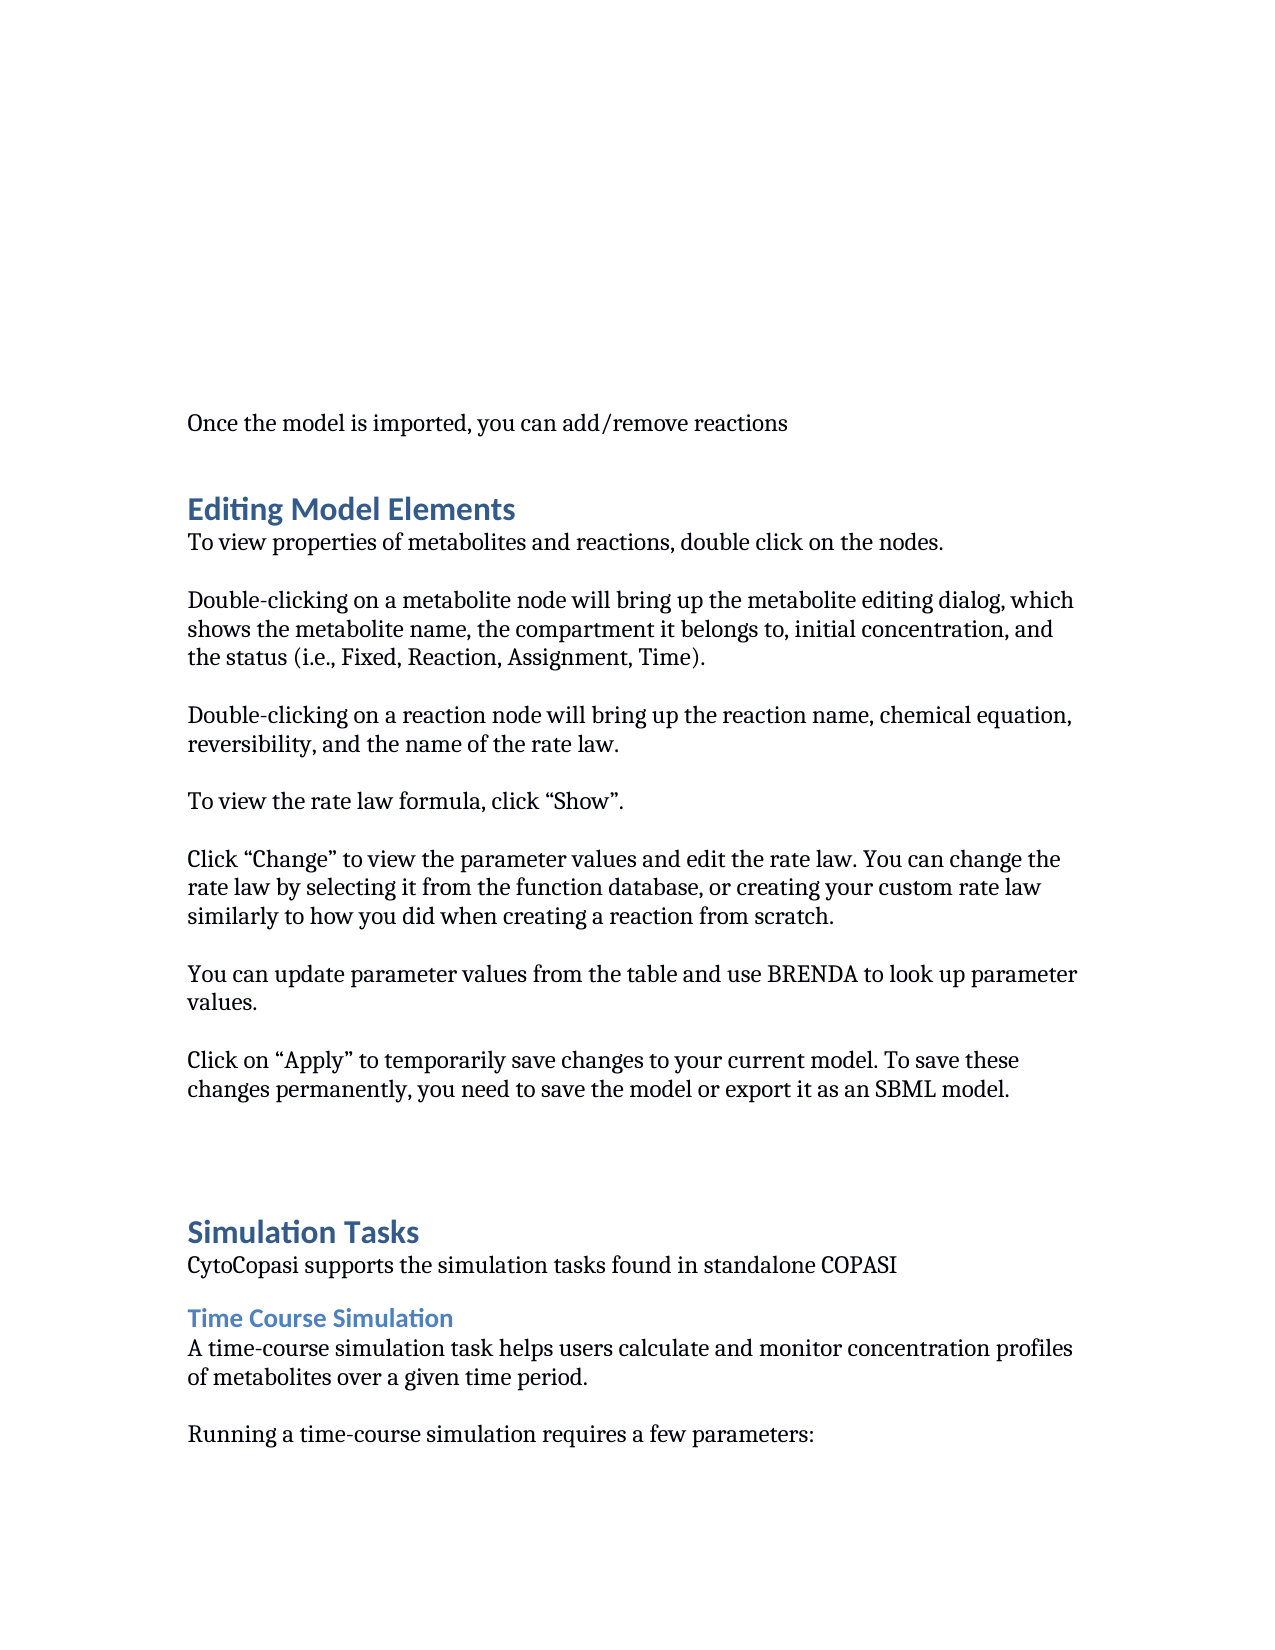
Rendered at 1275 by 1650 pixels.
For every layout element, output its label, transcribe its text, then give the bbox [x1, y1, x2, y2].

text Click “Change” to view the parameter values and edit the rate law. You can change the rate law by selecting it from the function database, or creating your custom rate law similarly to how you did when creating a reaction from scratch. [187, 844, 1087, 931]
text A time-course simulation task helps users calculate and monitor concentration profiles of metabolites over a given time period. [187, 1334, 1087, 1392]
text Click on “Apply” to temporarily save changes to your current model. To save these changes permanently, you need to save the model or export it as an SBML model. [187, 1046, 1087, 1103]
text Double-clicking on a metabolite node will bring up the metabolite editing dialog, which shows the metabolite name, the compartment it belongs to, initial concentration, and the status (i.e., Fixed, Reaction, Assignment, Time). [187, 586, 1087, 672]
subtitle Simulation Tasks [187, 1211, 1087, 1251]
text Double-clicking on a reaction node will bring up the reaction name, chemical equation, reversibility, and the name of the rate law. [187, 701, 1087, 758]
text Once the model is imported, you can add/remove reactions [187, 409, 1087, 437]
text Running a time-course simulation requires a few parameters: [187, 1420, 1087, 1449]
text To view properties of metabolites and reactions, double click on the nodes. [187, 528, 1087, 557]
subtitle Editing Model Elements [187, 487, 1087, 528]
text You can update parameter values from the table and use BRENDA to look up parameter values. [187, 959, 1087, 1017]
text To view the rate law formula, click “Show”. [187, 787, 1087, 816]
text CytoCopasi supports the simulation tasks found in standalone COPASI [187, 1251, 1087, 1280]
subtitle Time Course Simulation [187, 1301, 1087, 1334]
